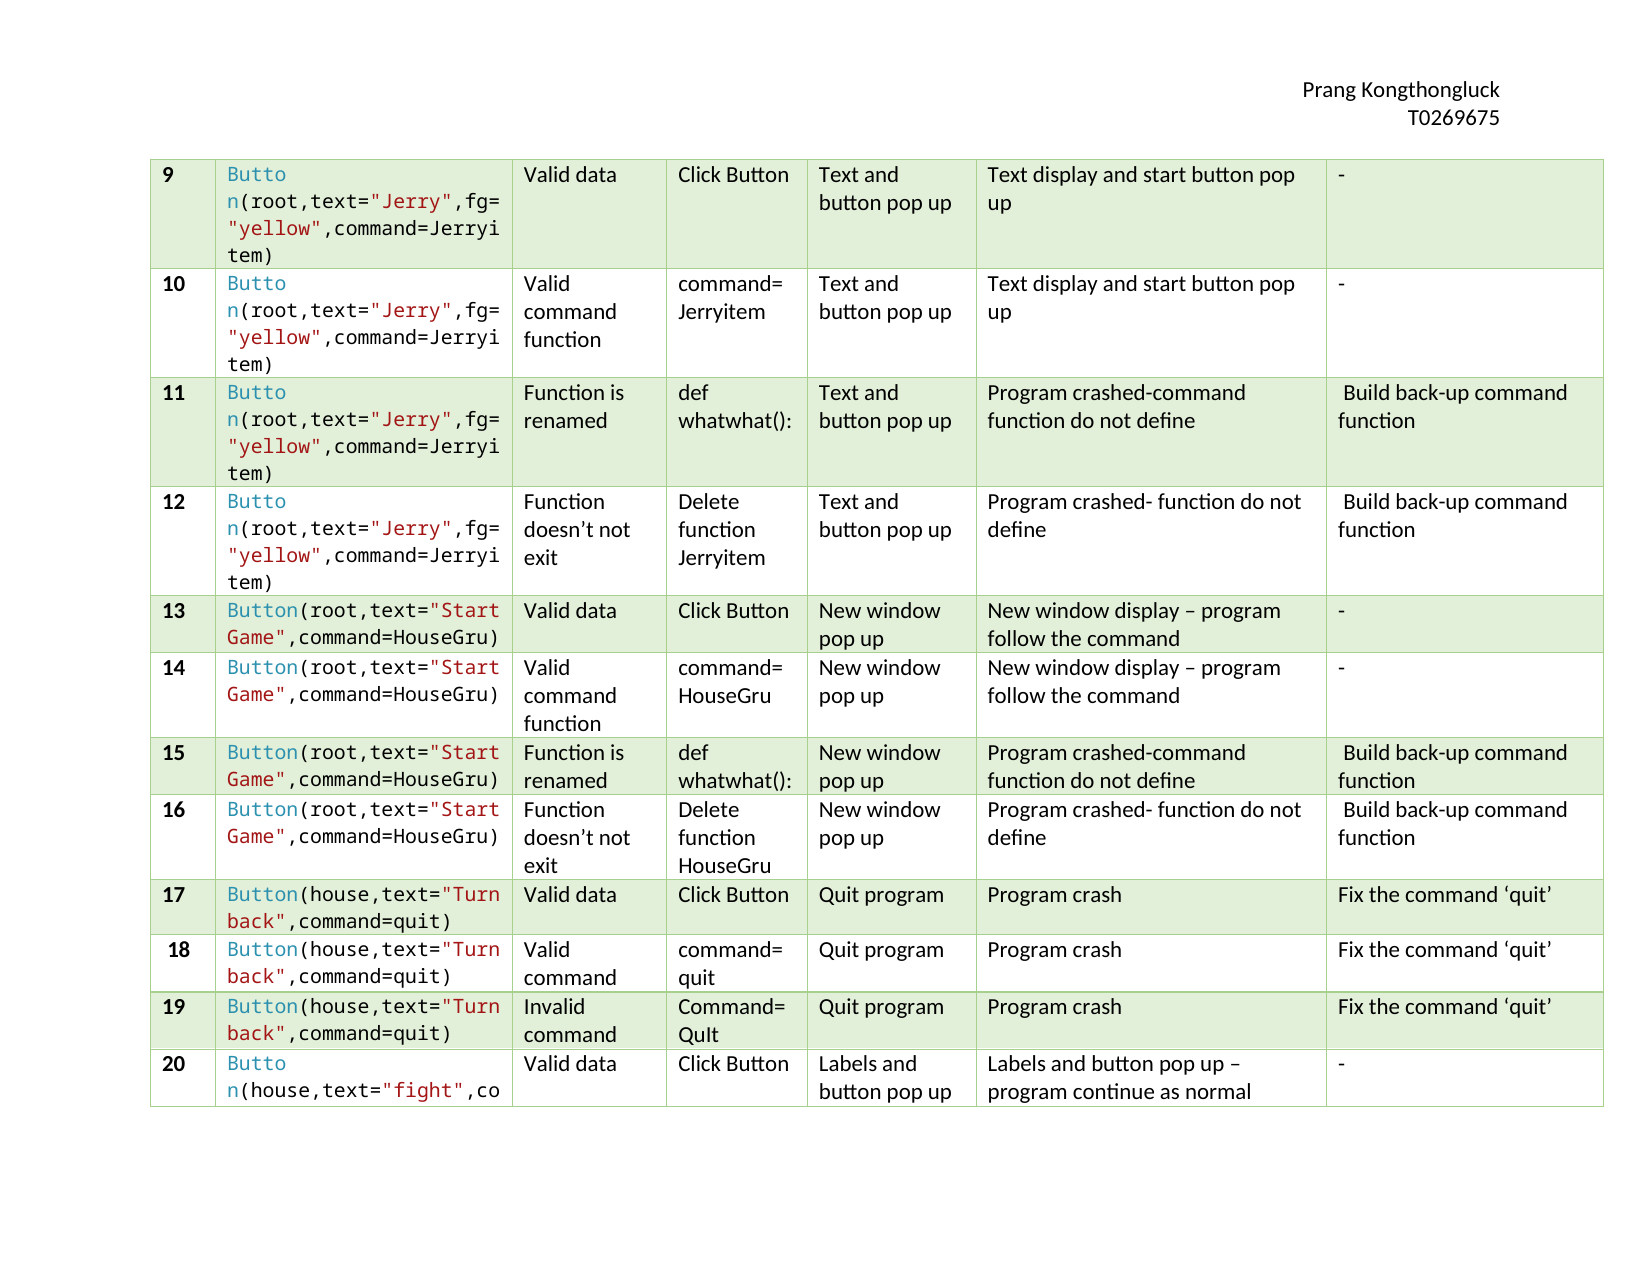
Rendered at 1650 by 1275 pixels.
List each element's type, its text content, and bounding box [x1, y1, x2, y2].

table_cell Click Button [667, 880, 807, 934]
table_cell 15 [151, 738, 215, 794]
table_cell Fix the command ‘quit’ [1327, 880, 1603, 934]
table_cell Program crashed-command function do not define [977, 378, 1326, 486]
table_cell Function is renamed [513, 378, 666, 486]
table_cell command= Jerryitem [667, 269, 807, 377]
table_cell Function doesn’t not exit [513, 795, 666, 879]
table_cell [216, 1050, 512, 1106]
table_cell Program crash [977, 880, 1326, 934]
table_cell 13 [151, 596, 215, 652]
table_cell Invalid command [513, 993, 666, 1048]
table_cell - [1327, 1050, 1603, 1106]
table_cell def whatwhat(): [667, 378, 807, 486]
table_cell Delete function Jerryitem [667, 487, 807, 595]
table_cell Delete function HouseGru [667, 795, 807, 879]
table_cell Quit program [808, 880, 976, 934]
table_cell Valid data [513, 160, 666, 268]
table_cell Program crash [977, 935, 1326, 991]
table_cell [808, 160, 976, 268]
table_cell Command=QuIt [667, 993, 807, 1048]
table_cell 11 [151, 378, 215, 486]
table_cell - [1327, 653, 1603, 737]
table_cell Build back-up command function [1327, 738, 1603, 794]
table_cell Fix the command ‘quit’ [1327, 935, 1603, 991]
table_cell New window pop up [808, 738, 976, 794]
table_cell Text and button pop up [808, 378, 976, 486]
table_cell 12 [151, 487, 215, 595]
table_cell Click Button [667, 596, 807, 652]
table_cell New window pop up [808, 653, 976, 737]
table_cell Button(root,text="Jerry",fg="yellow",command=Jerryitem) [216, 378, 512, 486]
table_cell Click Button [667, 1050, 807, 1106]
table_cell Click Button [667, 160, 807, 268]
table_cell Quit program [808, 993, 976, 1048]
table_cell Button(root,text="Jerry",fg="yellow",command=Jerryitem) [216, 487, 512, 595]
table_cell - [1327, 596, 1603, 652]
table_cell Text display and start button pop up [977, 269, 1326, 377]
table_cell Program crashed- function do not define [977, 795, 1326, 879]
table_cell New window pop up [808, 596, 976, 652]
table_cell Text display and start button pop up [977, 160, 1326, 268]
table_cell 17 [151, 880, 215, 934]
table_cell Button(root,text="Jerry",fg="yellow",command=Jerryitem) [216, 269, 512, 377]
table_cell command=HouseGru [667, 653, 807, 737]
table_cell - [1327, 269, 1603, 377]
table_cell Button(root,text="Start Game",command=HouseGru) [216, 596, 512, 652]
table_cell New window pop up [808, 795, 976, 879]
table_cell Valid command function [513, 653, 666, 737]
table_cell Quit program [808, 935, 976, 991]
table_cell 20 [151, 1050, 215, 1106]
table_cell 14 [151, 653, 215, 737]
table_cell Text and button pop up [808, 269, 976, 377]
table_cell 16 [151, 795, 215, 879]
table_cell Button(root,text="Start Game",command=HouseGru) [216, 738, 512, 794]
table_cell Button(house,text="Turn back",command=quit) [216, 935, 512, 991]
table_cell 9 [151, 160, 215, 268]
table_cell Button(root,text="Jerry",fg="yellow",command=Jerryitem) [216, 160, 512, 268]
table_cell Valid data [513, 1050, 666, 1106]
table_cell def whatwhat(): [667, 738, 807, 794]
table_cell Valid command [513, 935, 666, 991]
table_cell 18 [151, 935, 215, 991]
table_cell 10 [151, 269, 215, 377]
table_cell Function is renamed [513, 738, 666, 794]
table_cell Button(root,text="Start Game",command=HouseGru) [216, 653, 512, 737]
table_cell Program crashed-command function do not define [977, 738, 1326, 794]
table_cell Text and button pop up [808, 487, 976, 595]
table_cell Build back-up command function [1327, 378, 1603, 486]
table_cell Button(root,text="Start Game",command=HouseGru) [216, 795, 512, 879]
table_cell New window display – program follow the command [977, 653, 1326, 737]
table_cell command= quit [667, 935, 807, 991]
table_cell Program crash [977, 993, 1326, 1048]
table_cell - [1327, 160, 1603, 268]
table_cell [977, 1050, 1326, 1106]
table_cell New window display – program follow the command [977, 596, 1326, 652]
table_cell Valid data [513, 880, 666, 934]
table_cell Valid data [513, 596, 666, 652]
table_cell Button(house,text="Turn back",command=quit) [216, 993, 512, 1048]
table_cell Build back-up command function [1327, 795, 1603, 879]
table_cell Valid command function [513, 269, 666, 377]
table_cell 19 [151, 993, 215, 1048]
table_cell Build back-up command function [1327, 487, 1603, 595]
table_cell Program crashed- function do not define [977, 487, 1326, 595]
table_cell Function doesn’t not exit [513, 487, 666, 595]
table_cell Button(house,text="Turn back",command=quit) [216, 880, 512, 934]
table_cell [808, 1050, 976, 1106]
table_cell Fix the command ‘quit’ [1327, 993, 1603, 1048]
